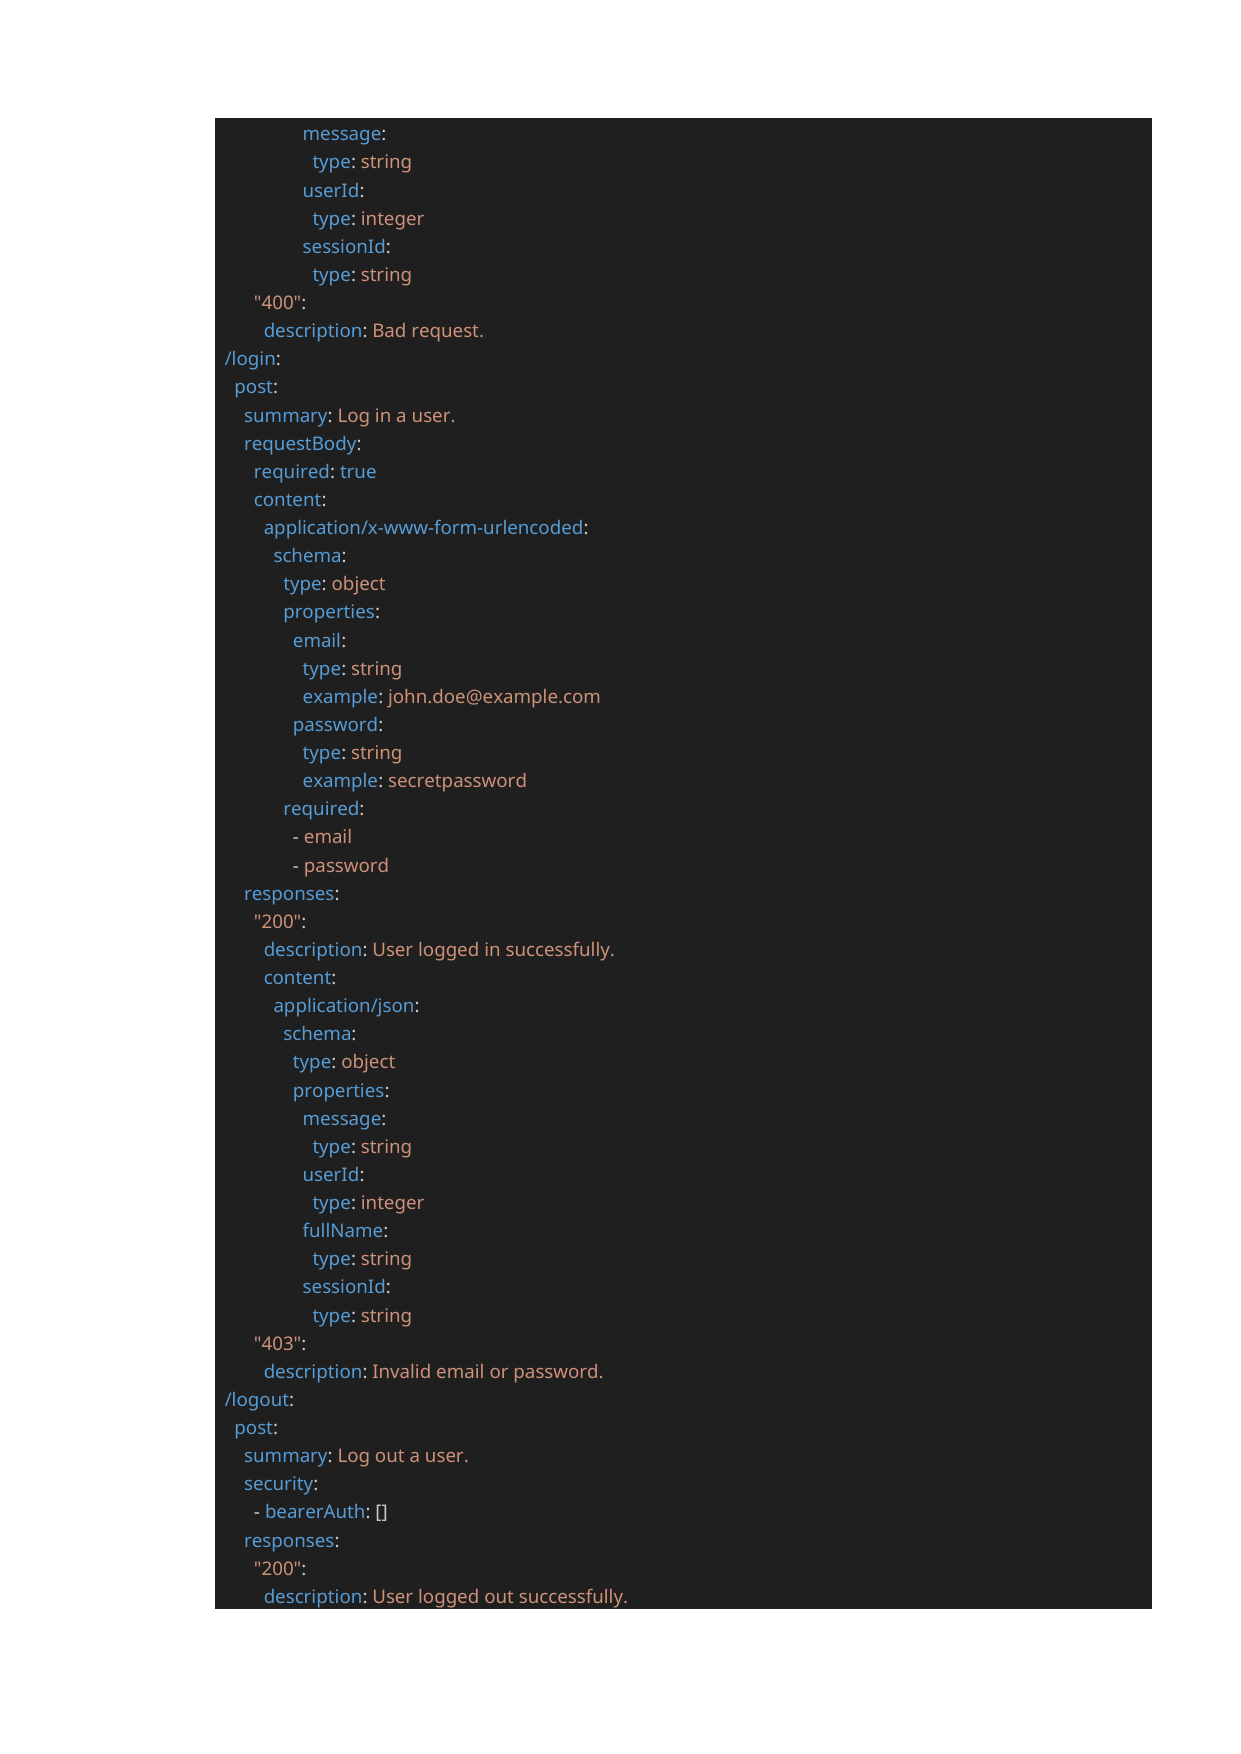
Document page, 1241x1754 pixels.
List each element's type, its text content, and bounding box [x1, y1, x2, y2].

text "403": [215, 1327, 1152, 1356]
text message: [215, 1102, 1152, 1131]
text type: string [215, 1131, 1152, 1159]
text description: User logged in successfully. [215, 934, 1152, 962]
text /login: [215, 343, 1152, 371]
text type: string [215, 1243, 1152, 1271]
text "400": [215, 287, 1152, 315]
text /logout: [215, 1384, 1152, 1412]
text type: integer [215, 202, 1152, 231]
text schema: [215, 1018, 1152, 1046]
text type: string [215, 737, 1152, 765]
text type: object [215, 1046, 1152, 1074]
text password: [215, 709, 1152, 737]
text "200": [215, 906, 1152, 934]
text description: Bad request. [215, 315, 1152, 343]
text content: [215, 962, 1152, 990]
text type: string [215, 259, 1152, 287]
text content: [215, 484, 1152, 512]
text "200": [215, 1552, 1152, 1581]
text userId: [215, 1159, 1152, 1187]
text application/x-www-form-urlencoded: [215, 512, 1152, 540]
text responses: [215, 877, 1152, 906]
text application/json: [215, 990, 1152, 1018]
text - email [215, 821, 1152, 849]
text properties: [215, 1074, 1152, 1102]
text schema: [215, 540, 1152, 568]
text sessionId: [215, 1271, 1152, 1299]
text post: [215, 1412, 1152, 1440]
text - password [215, 849, 1152, 877]
text userId: [215, 174, 1152, 202]
text - bearerAuth: [] [215, 1496, 1152, 1524]
text example: john.doe@example.com [215, 681, 1152, 709]
text example: secretpassword [215, 765, 1152, 793]
text type: string [215, 1299, 1152, 1327]
text email: [215, 624, 1152, 652]
text type: object [215, 568, 1152, 596]
text responses: [215, 1524, 1152, 1552]
text required: true [215, 456, 1152, 484]
text type: string [215, 146, 1152, 174]
text security: [215, 1468, 1152, 1496]
text type: integer [215, 1187, 1152, 1215]
text sessionId: [215, 231, 1152, 259]
text description: Invalid email or password. [215, 1356, 1152, 1384]
text post: [215, 371, 1152, 399]
text type: string [215, 652, 1152, 681]
text fullName: [215, 1215, 1152, 1243]
text description: User logged out successfully. [215, 1581, 1152, 1609]
text required: [215, 793, 1152, 821]
text summary: Log out a user. [215, 1440, 1152, 1468]
text message: [215, 118, 1152, 146]
text summary: Log in a user. [215, 399, 1152, 427]
text requestBody: [215, 427, 1152, 456]
text properties: [215, 596, 1152, 624]
